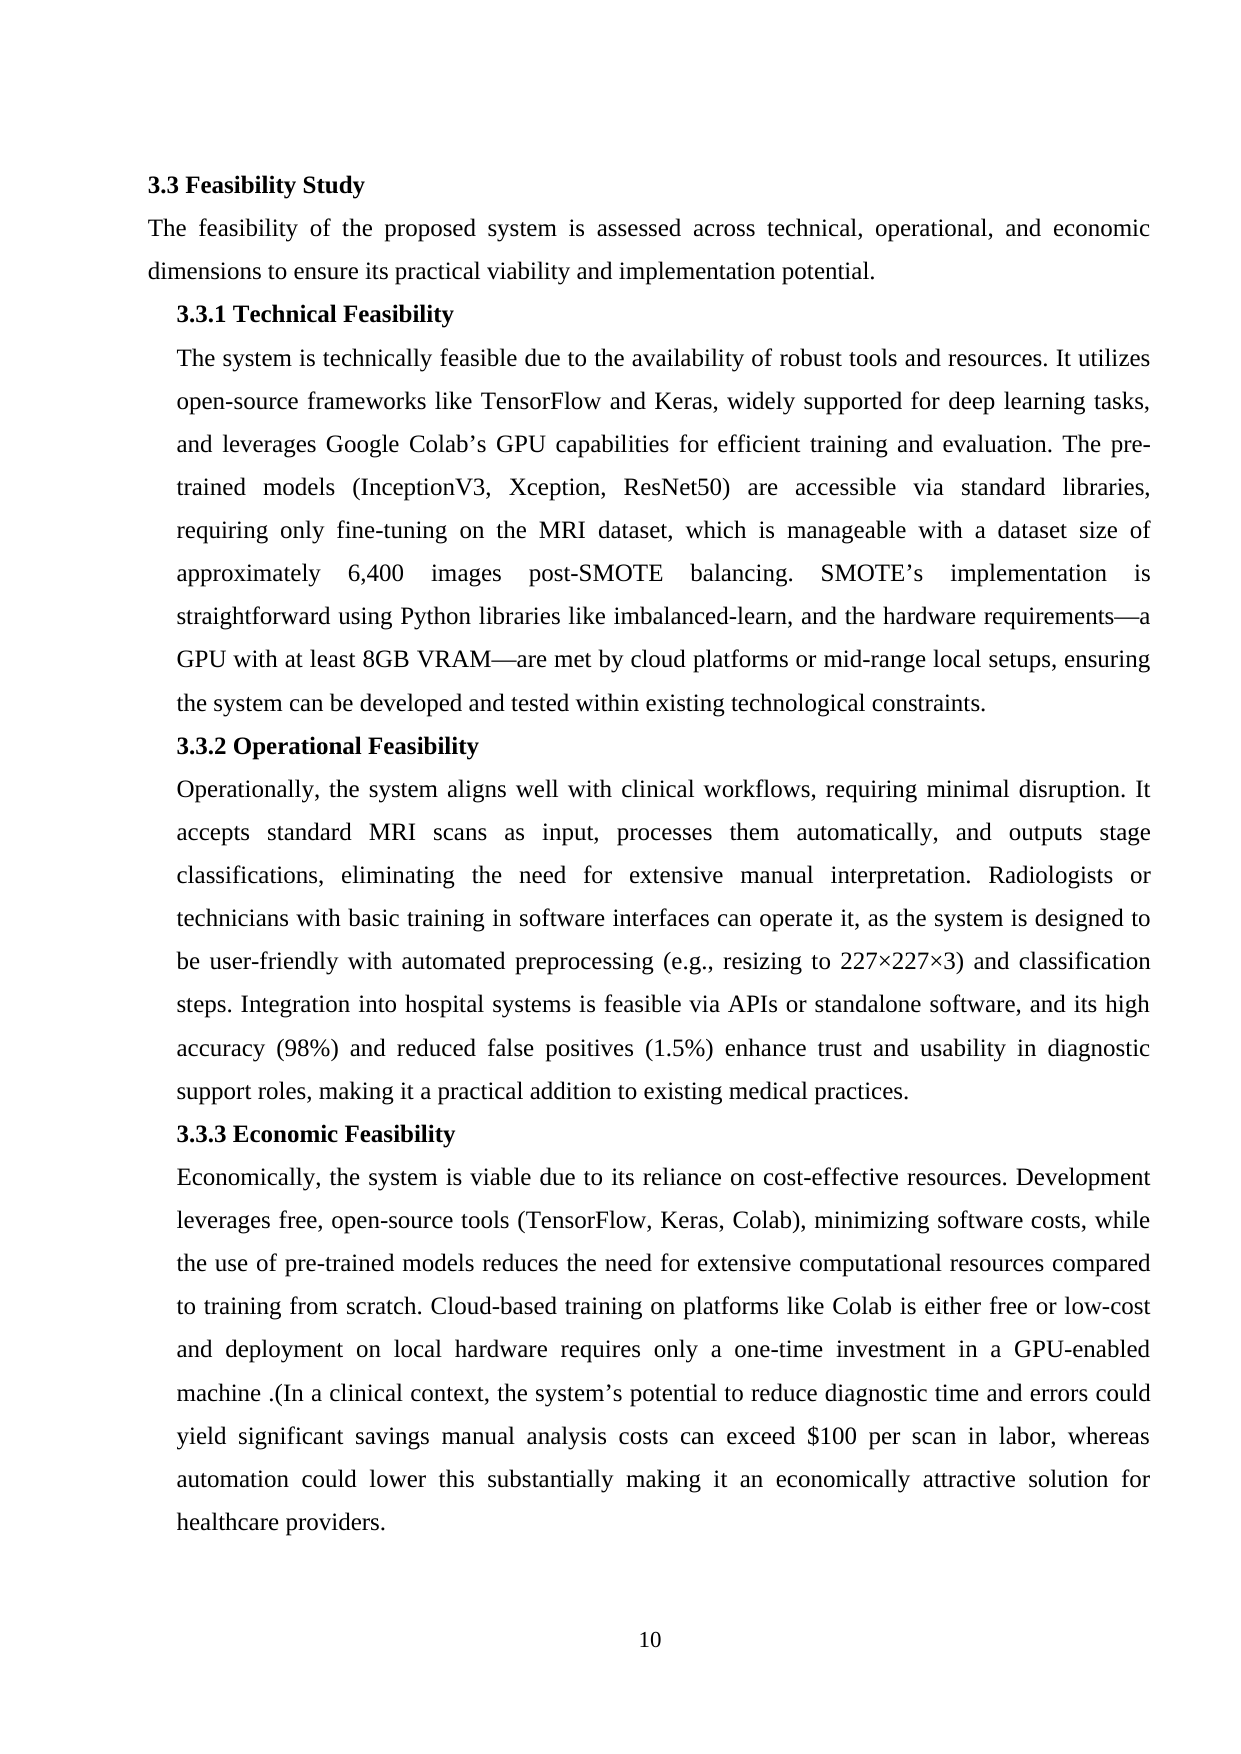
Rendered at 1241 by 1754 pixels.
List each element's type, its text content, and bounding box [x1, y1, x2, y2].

text 3.3.2 Operational Feasibility [176, 731, 1152, 759]
text 3.3 Feasibility Study [148, 170, 1152, 199]
text The system is technically feasible due to the availability of robust tools and resources. It utilizes open-source frameworks like TensorFlow and Keras, widely supported for deep learning tasks, and leverages Google Colab’s GPU capabilities for efficient training and evaluation. The pre-trained models (InceptionV3, Xception, ResNet50) are accessible via standard libraries, requiring only fine-tuning on the MRI dataset, which is manageable with a dataset size of approximately 6,400 images post-SMOTE balancing. SMOTE’s implementation is straightforward using Python libraries like imbalanced-learn, and the hardware requirements—a GPU with at least 8GB VRAM—are met by cloud platforms or mid-range local setups, ensuring the system can be developed and tested within existing technological constraints. [176, 343, 1152, 716]
text 3.3.3 Economic Feasibility [176, 1119, 1152, 1148]
text Operationally, the system aligns well with clinical workflows, requiring minimal disruption. It accepts standard MRI scans as input, processes them automatically, and outputs stage classifications, eliminating the need for extensive manual interpretation. Radiologists or technicians with basic training in software interfaces can operate it, as the system is designed to be user-friendly with automated preprocessing (e.g., resizing to 227×227×3) and classification steps. Integration into hospital systems is feasible via APIs or standalone software, and its high accuracy (98%) and reduced false positives (1.5%) enhance trust and usability in diagnostic support roles, making it a practical addition to existing medical practices. [176, 774, 1152, 1104]
text Economically, the system is viable due to its reliance on cost-effective resources. Development leverages free, open-source tools (TensorFlow, Keras, Colab), minimizing software costs, while the use of pre-trained models reduces the need for extensive computational resources compared to training from scratch. Cloud-based training on platforms like Colab is either free or low-cost and deployment on local hardware requires only a one-time investment in a GPU-enabled machine .(In a clinical context, the system’s potential to reduce diagnostic time and errors could yield significant savings manual analysis costs can exceed $100 per scan in labor, whereas automation could lower this substantially making it an economically attractive solution for healthcare providers. [176, 1162, 1152, 1536]
text 3.3.1 Technical Feasibility [176, 299, 1152, 328]
text The feasibility of the proposed system is assessed across technical, operational, and economic dimensions to ensure its practical viability and implementation potential. [148, 213, 1152, 285]
